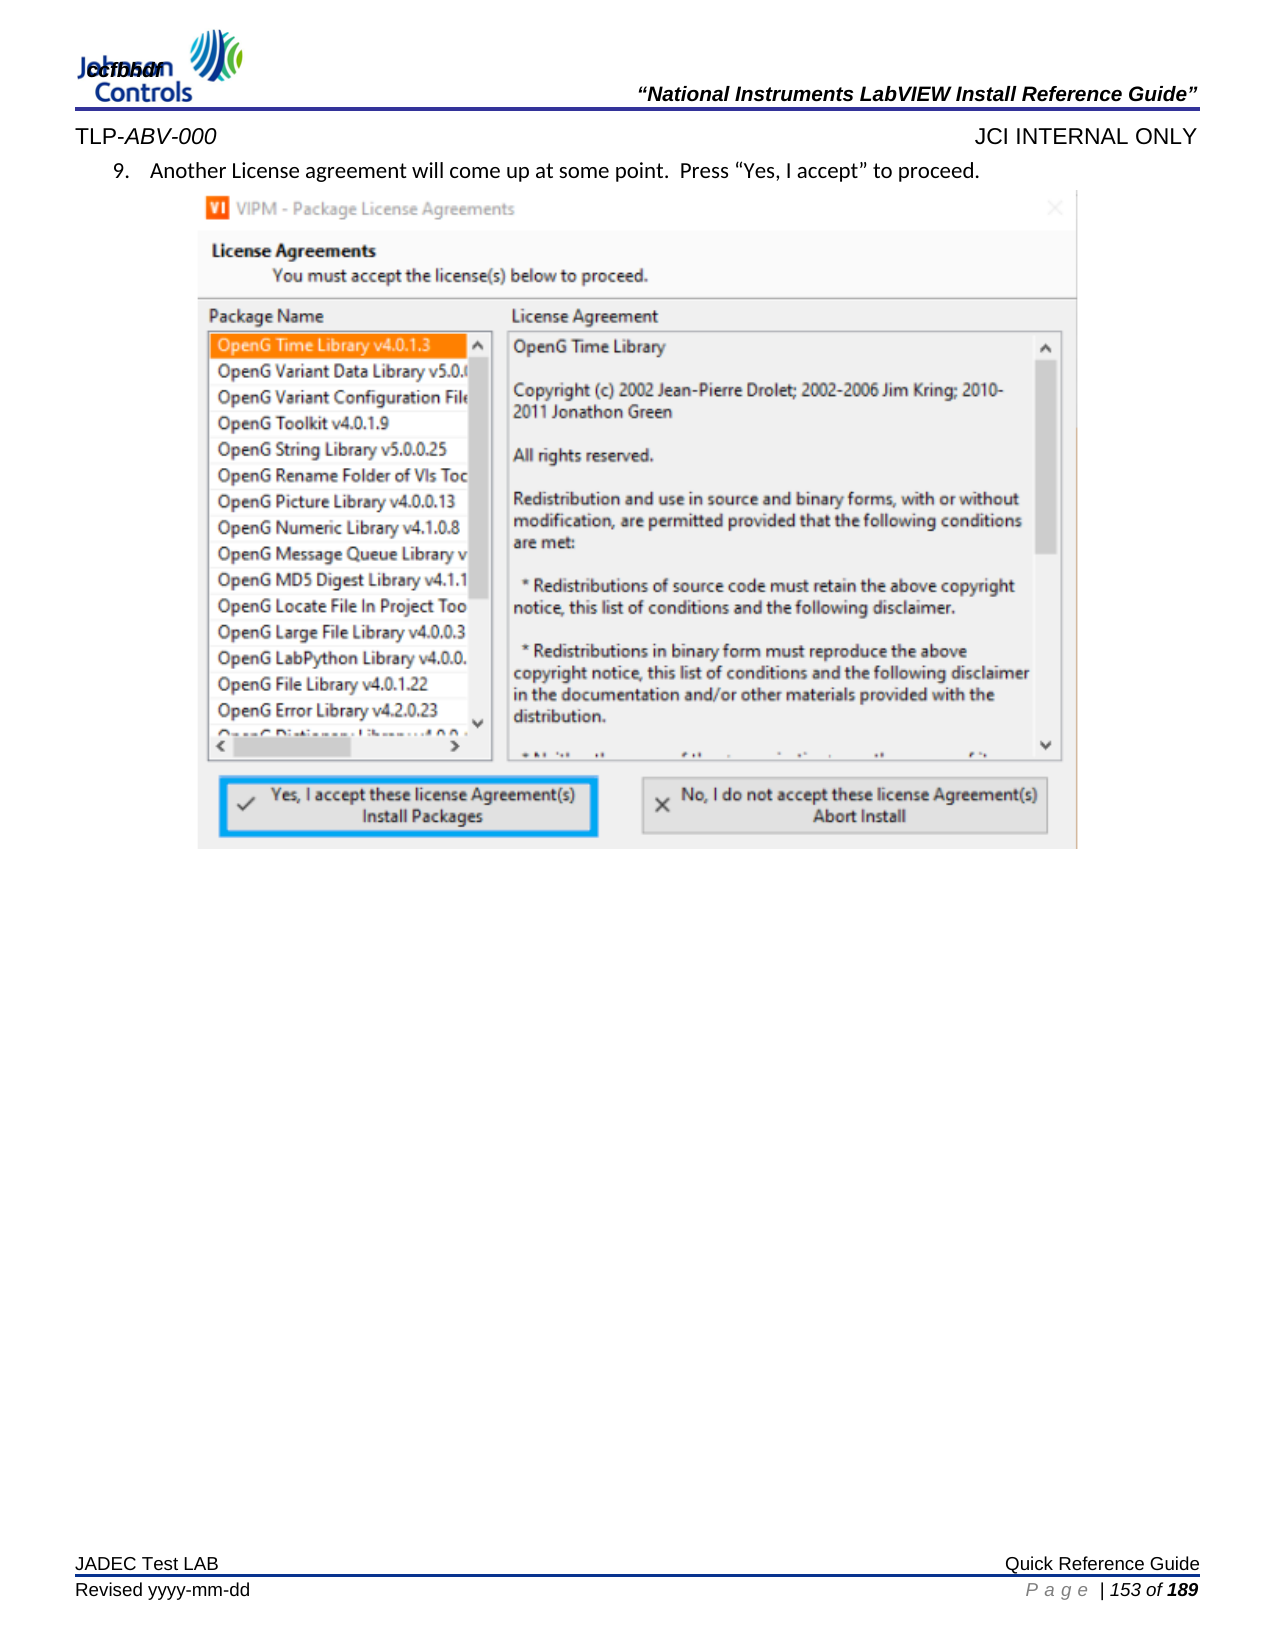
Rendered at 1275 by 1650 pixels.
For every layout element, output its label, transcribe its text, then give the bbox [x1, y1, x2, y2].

picture [197, 190, 1078, 849]
list Another License agreement will come up at some point. Press “Yes, I accept” to proceed. [112, 156, 1200, 184]
picture [76, 26, 246, 105]
